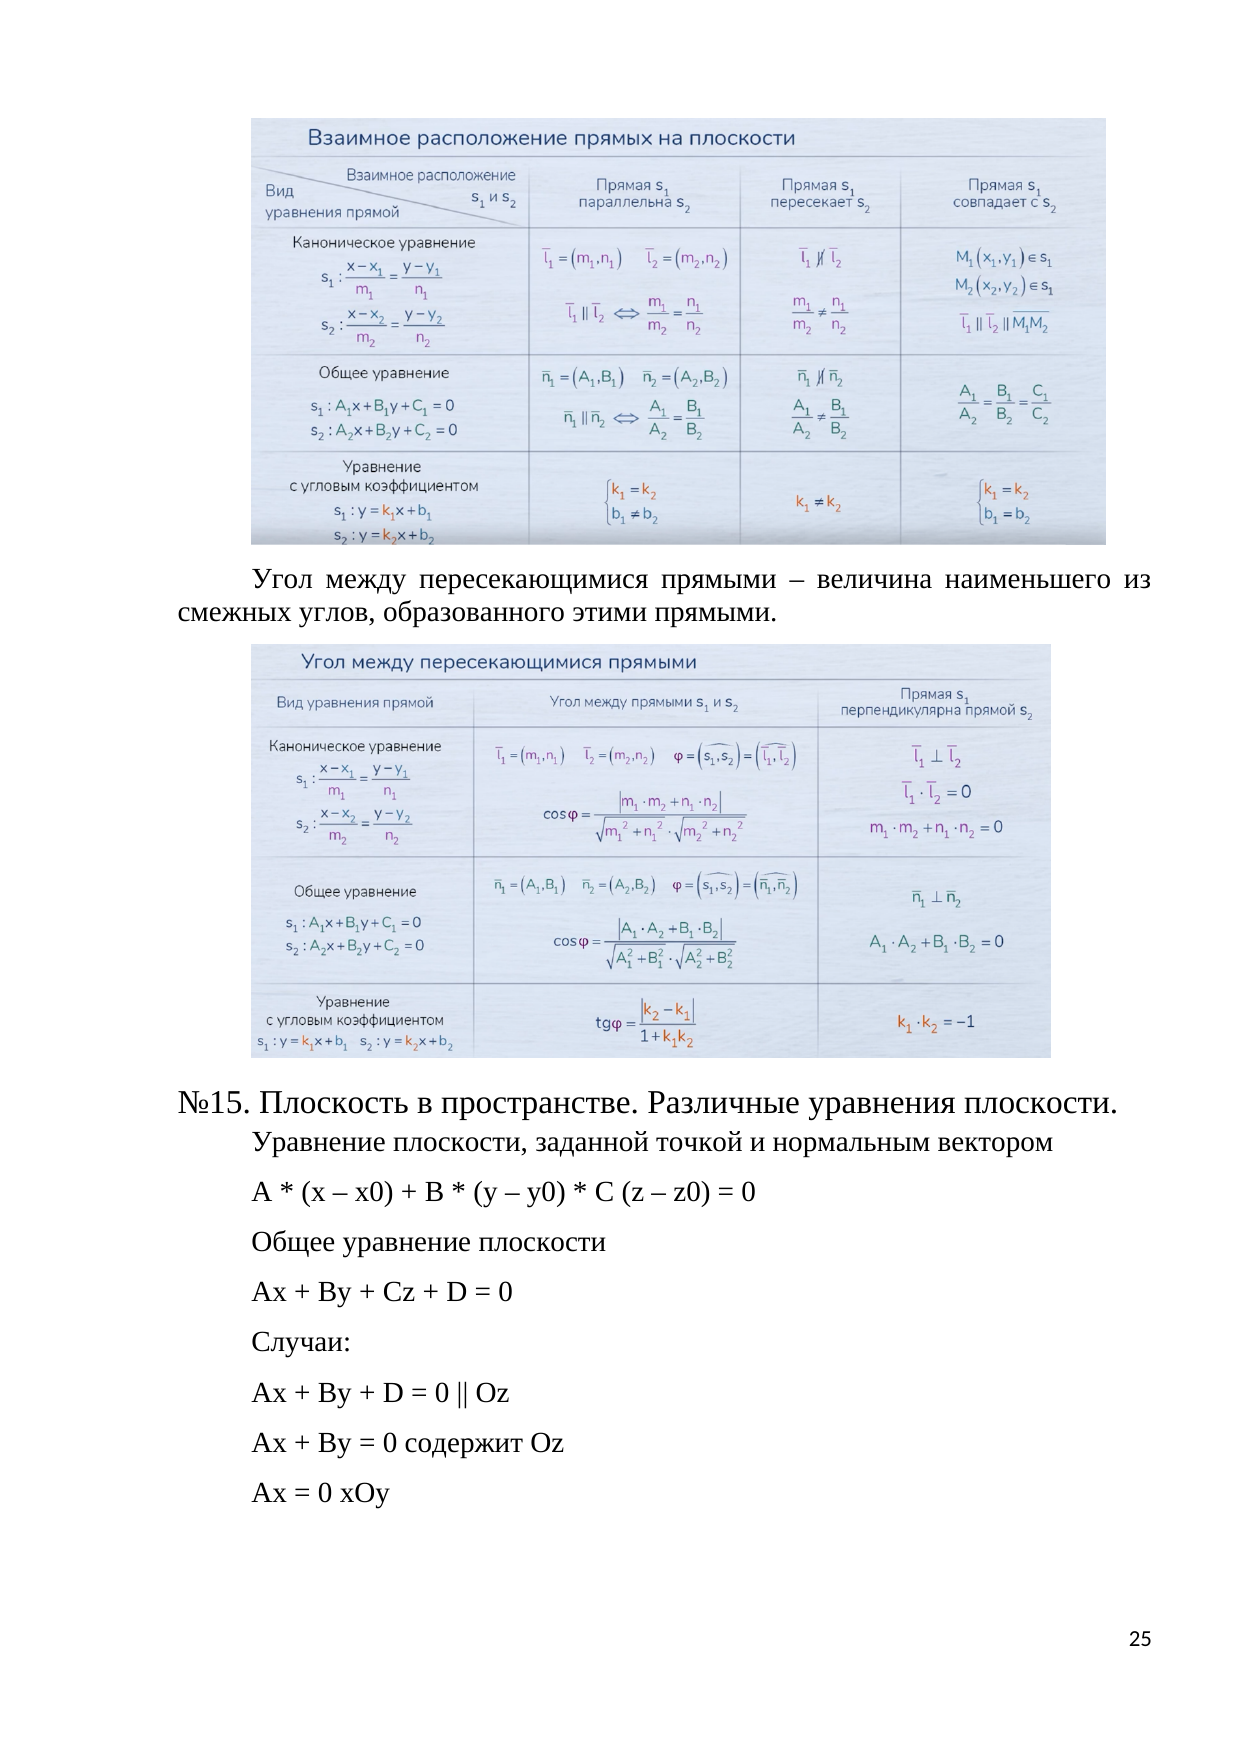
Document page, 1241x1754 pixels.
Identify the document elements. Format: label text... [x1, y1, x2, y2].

subtitle №15. Плоскость в пространстве. Различные уравнения плоскости. [177, 1082, 1152, 1121]
text Ax + By + Cz + D = 0 [177, 1274, 1152, 1308]
text A * (x – x0) + B * (y – y0) * С (z – z0) = 0 [177, 1174, 1152, 1207]
text Случаи: [177, 1324, 1152, 1358]
text Уравнение плоскости, заданной точкой и нормальным вектором [177, 1124, 1152, 1157]
text Угол между пересекающимися прямыми – величина наименьшего из смежных углов, образованного этими прямыми. [177, 561, 1152, 628]
text Ax = 0 xOy [177, 1475, 1152, 1509]
text Общее уравнение плоскости [177, 1224, 1152, 1258]
picture [251, 118, 1106, 545]
text Ax + By + D = 0 || Oz [177, 1375, 1152, 1408]
text Ax + By = 0 содержит Oz [177, 1425, 1152, 1458]
picture [251, 644, 1051, 1058]
